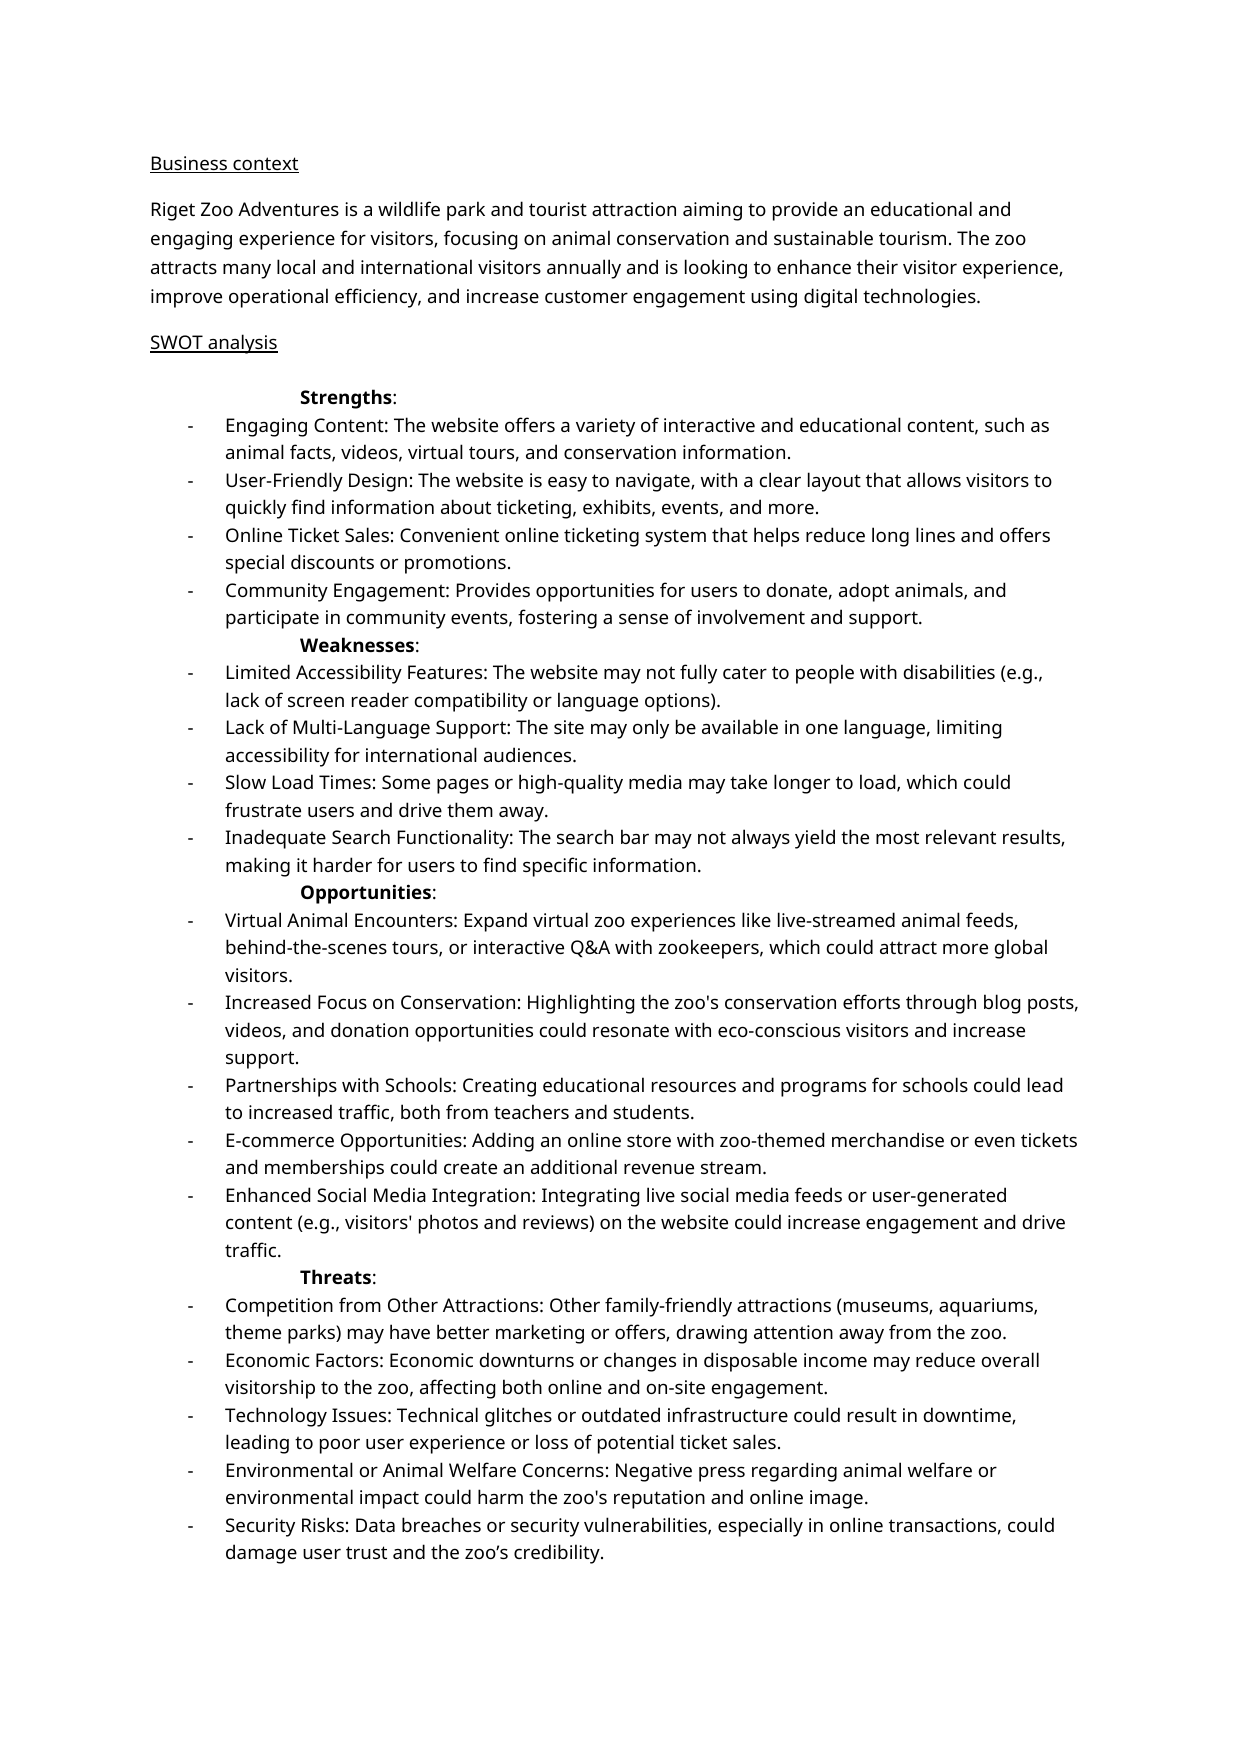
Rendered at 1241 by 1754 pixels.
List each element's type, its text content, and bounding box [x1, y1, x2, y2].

text Threats: [300, 1265, 1080, 1290]
list Lack of Multi-Language Support: The site may only be available in one language, limiting accessibility for international audiences. [187, 715, 1080, 768]
list E-commerce Opportunities: Adding an online store with zoo-themed merchandise or even tickets and memberships could create an additional revenue stream. [187, 1127, 1080, 1180]
text Strengths: [300, 385, 1080, 410]
text SWOT analysis [150, 330, 1080, 355]
text Riget Zoo Adventures is a wildlife park and tourist attraction aiming to provide an educational and engaging experience for visitors, focusing on animal conservation and sustainable tourism. The zoo attracts many local and international visitors annually and is looking to enhance their visitor experience, improve operational efficiency, and increase customer engagement using digital technologies. [150, 196, 1090, 309]
list Engaging Content: The website offers a variety of interactive and educational content, such as animal facts, videos, virtual tours, and conservation information. [187, 412, 1080, 465]
list Competition from Other Attractions: Other family-friendly attractions (museums, aquariums, theme parks) may have better marketing or offers, drawing attention away from the zoo. [187, 1292, 1080, 1345]
list User-Friendly Design: The website is easy to navigate, with a clear layout that allows visitors to quickly find information about ticketing, exhibits, events, and more. [187, 467, 1080, 520]
text Business context [150, 150, 1090, 176]
list Enhanced Social Media Integration: Integrating live social media feeds or user-generated content (e.g., visitors' photos and reviews) on the website could increase engagement and drive traffic. [187, 1182, 1080, 1263]
list Inadequate Search Functionality: The search bar may not always yield the most relevant results, making it harder for users to find specific information. [187, 825, 1080, 878]
list Slow Load Times: Some pages or high-quality media may take longer to load, which could frustrate users and drive them away. [187, 770, 1080, 823]
list Partnerships with Schools: Creating educational resources and programs for schools could lead to increased traffic, both from teachers and students. [187, 1072, 1080, 1125]
list Security Risks: Data breaches or security vulnerabilities, especially in online transactions, could damage user trust and the zoo’s credibility. [187, 1512, 1080, 1565]
text Weaknesses: [300, 632, 1080, 658]
list Increased Focus on Conservation: Highlighting the zoo's conservation efforts through blog posts, videos, and donation opportunities could resonate with eco-conscious visitors and increase support. [187, 990, 1080, 1070]
list Environmental or Animal Welfare Concerns: Negative press regarding animal welfare or environmental impact could harm the zoo's reputation and online image. [187, 1457, 1080, 1510]
list Online Ticket Sales: Convenient online ticketing system that helps reduce long lines and offers special discounts or promotions. [187, 522, 1080, 575]
list Technology Issues: Technical glitches or outdated infrastructure could result in downtime, leading to poor user experience or loss of potential ticket sales. [187, 1402, 1080, 1455]
list Virtual Animal Encounters: Expand virtual zoo experiences like live-streamed animal feeds, behind-the-scenes tours, or interactive Q&A with zookeepers, which could attract more global visitors. [187, 907, 1080, 988]
list Limited Accessibility Features: The website may not fully cater to people with disabilities (e.g., lack of screen reader compatibility or language options). [187, 660, 1080, 713]
list Economic Factors: Economic downturns or changes in disposable income may reduce overall visitorship to the zoo, affecting both online and on-site engagement. [187, 1347, 1080, 1400]
list Community Engagement: Provides opportunities for users to donate, adopt animals, and participate in community events, fostering a sense of involvement and support. [187, 577, 1080, 630]
text Opportunities: [300, 880, 1080, 905]
